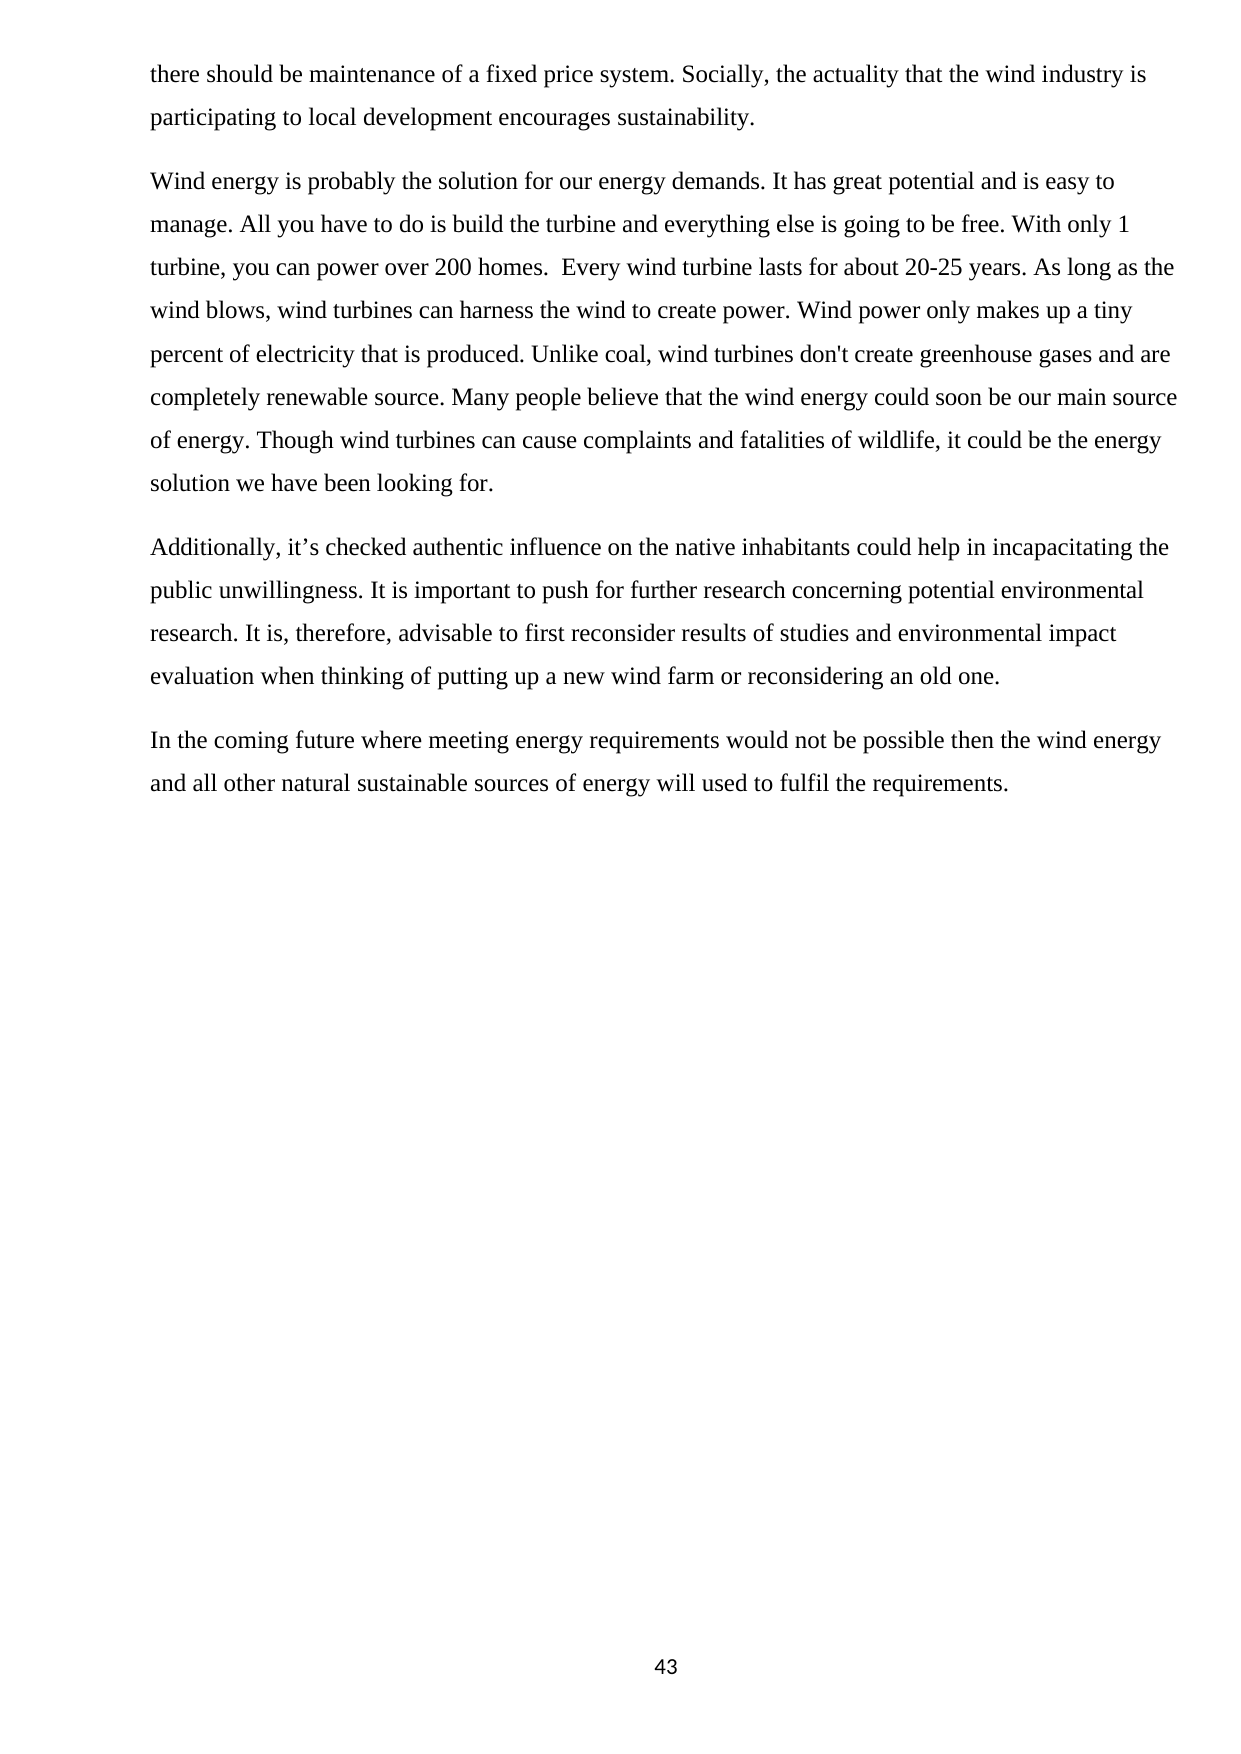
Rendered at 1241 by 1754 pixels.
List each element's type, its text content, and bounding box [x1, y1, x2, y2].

text Additionally, it’s checked authentic influence on the native inhabitants could help in incapacitating the public unwillingness. It is important to push for further research concerning potential environmental research. It is, therefore, advisable to first reconsider results of studies and environmental impact evaluation when thinking of putting up a new wind farm or reconsidering an old one. [150, 532, 1181, 690]
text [150, 59, 1181, 131]
text In the coming future where meeting energy requirements would not be possible then the wind energy and all other natural sustainable sources of energy will used to fulfil the requirements. [150, 725, 1181, 797]
text Wind energy is probably the solution for our energy demands. It has great potential and is easy to manage. All you have to do is build the turbine and everything else is going to be free. With only 1 turbine, you can power over 200 homes. Every wind turbine lasts for about 20-25 years. As long as the wind blows, wind turbines can harness the wind to create power. Wind power only makes up a tiny percent of electricity that is produced. Unlike coal, wind turbines don't create greenhouse gases and are completely renewable source. Many people believe that the wind energy could soon be our main source of energy. Though wind turbines can cause complaints and fatalities of wildlife, it could be the energy solution we have been looking for. [150, 166, 1181, 497]
